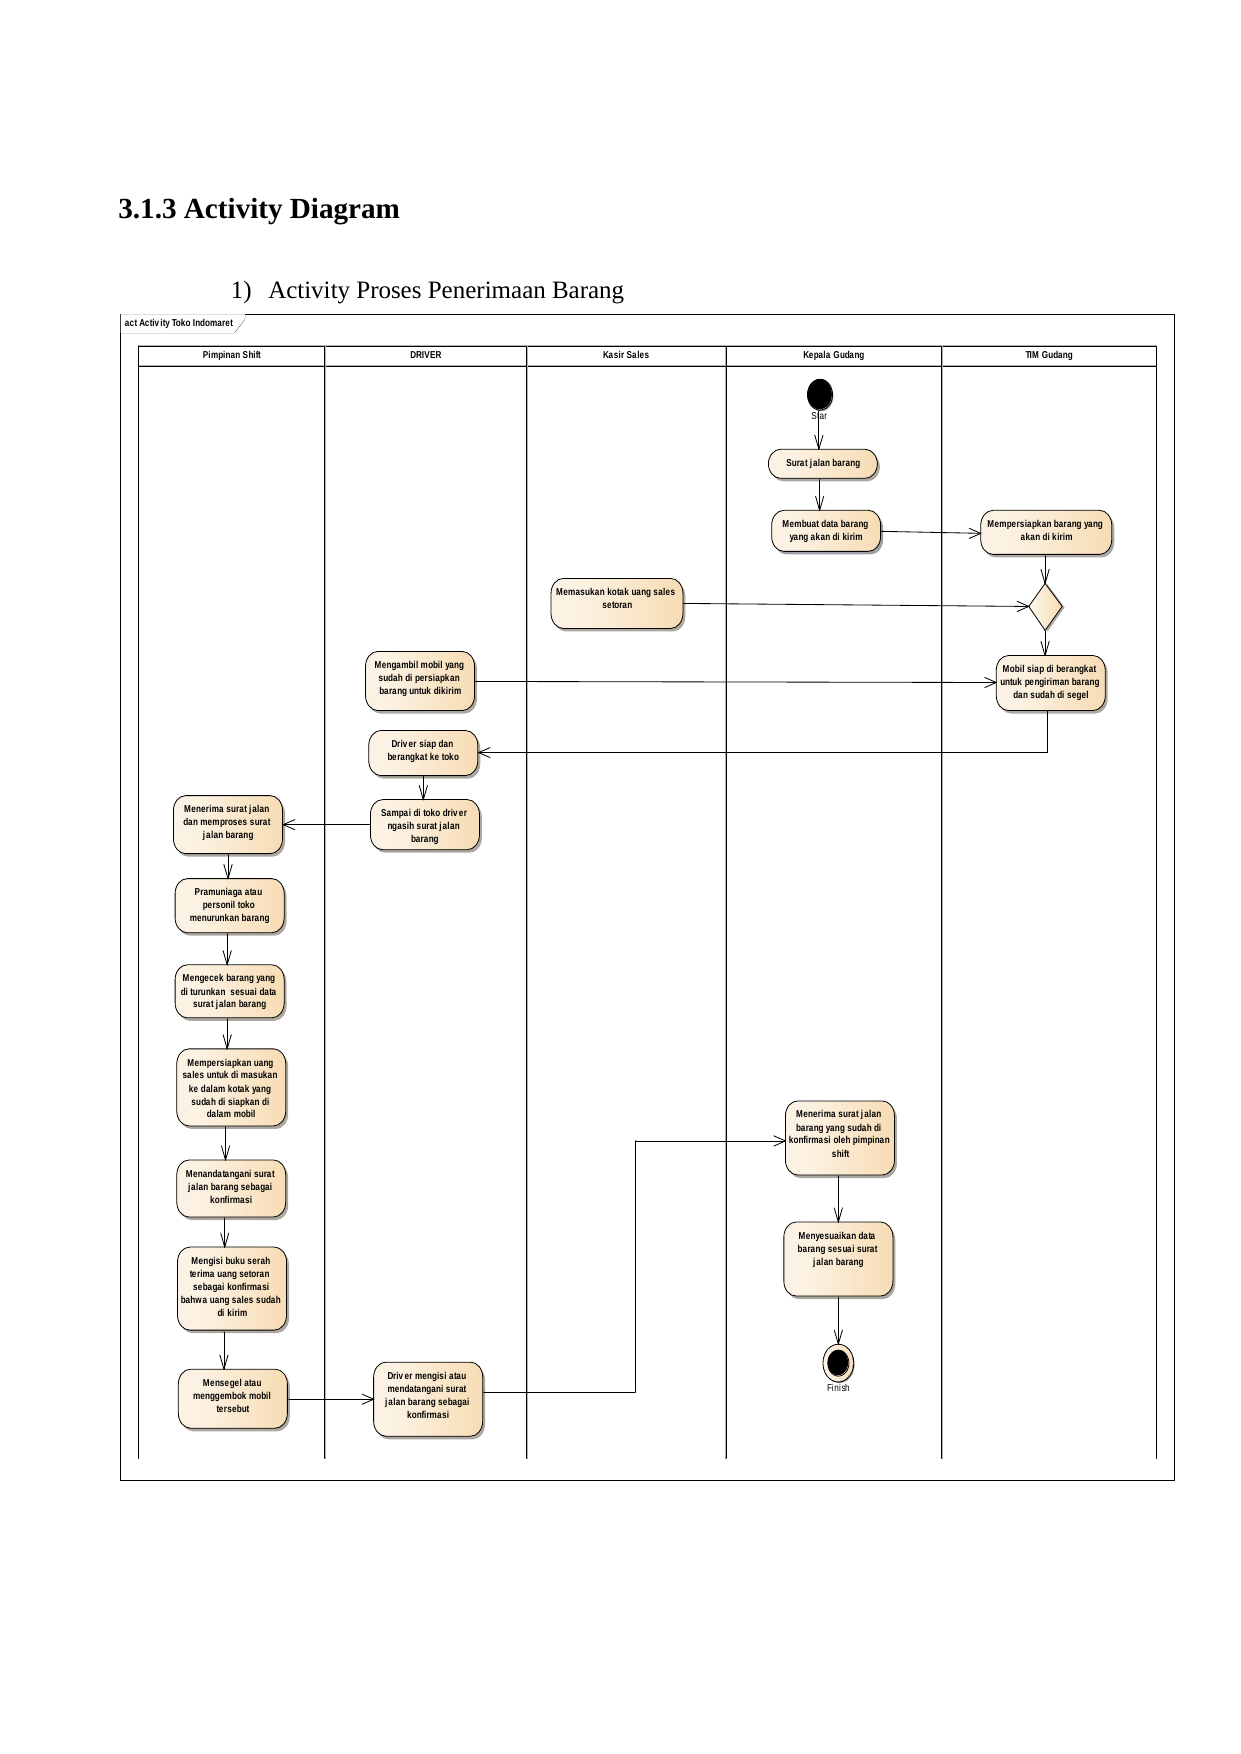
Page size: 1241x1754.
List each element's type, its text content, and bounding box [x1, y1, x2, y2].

list Activity Proses Penerimaan Barang [231, 275, 1090, 304]
text 3.1.3 Activity Diagram [118, 192, 1090, 225]
